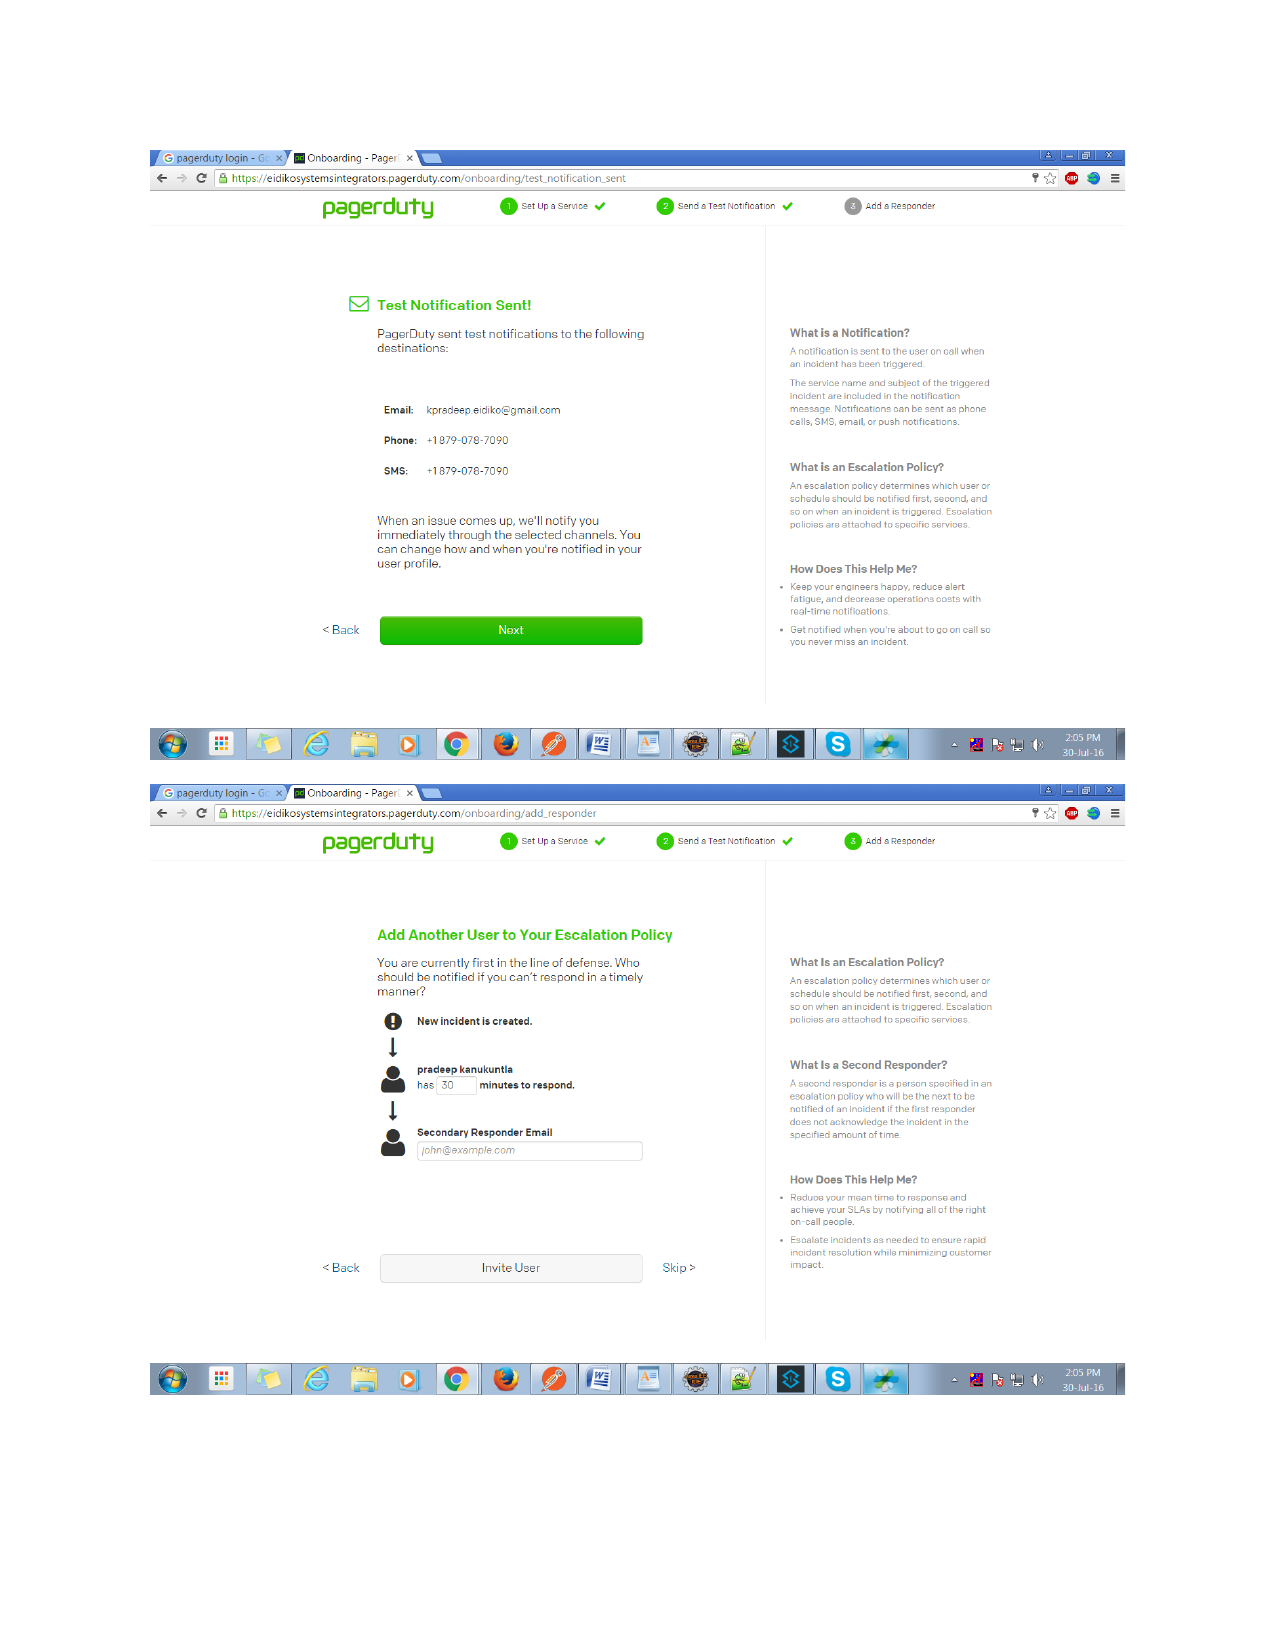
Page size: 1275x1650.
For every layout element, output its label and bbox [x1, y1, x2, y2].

picture [150, 150, 1125, 760]
picture [150, 784, 1125, 1395]
